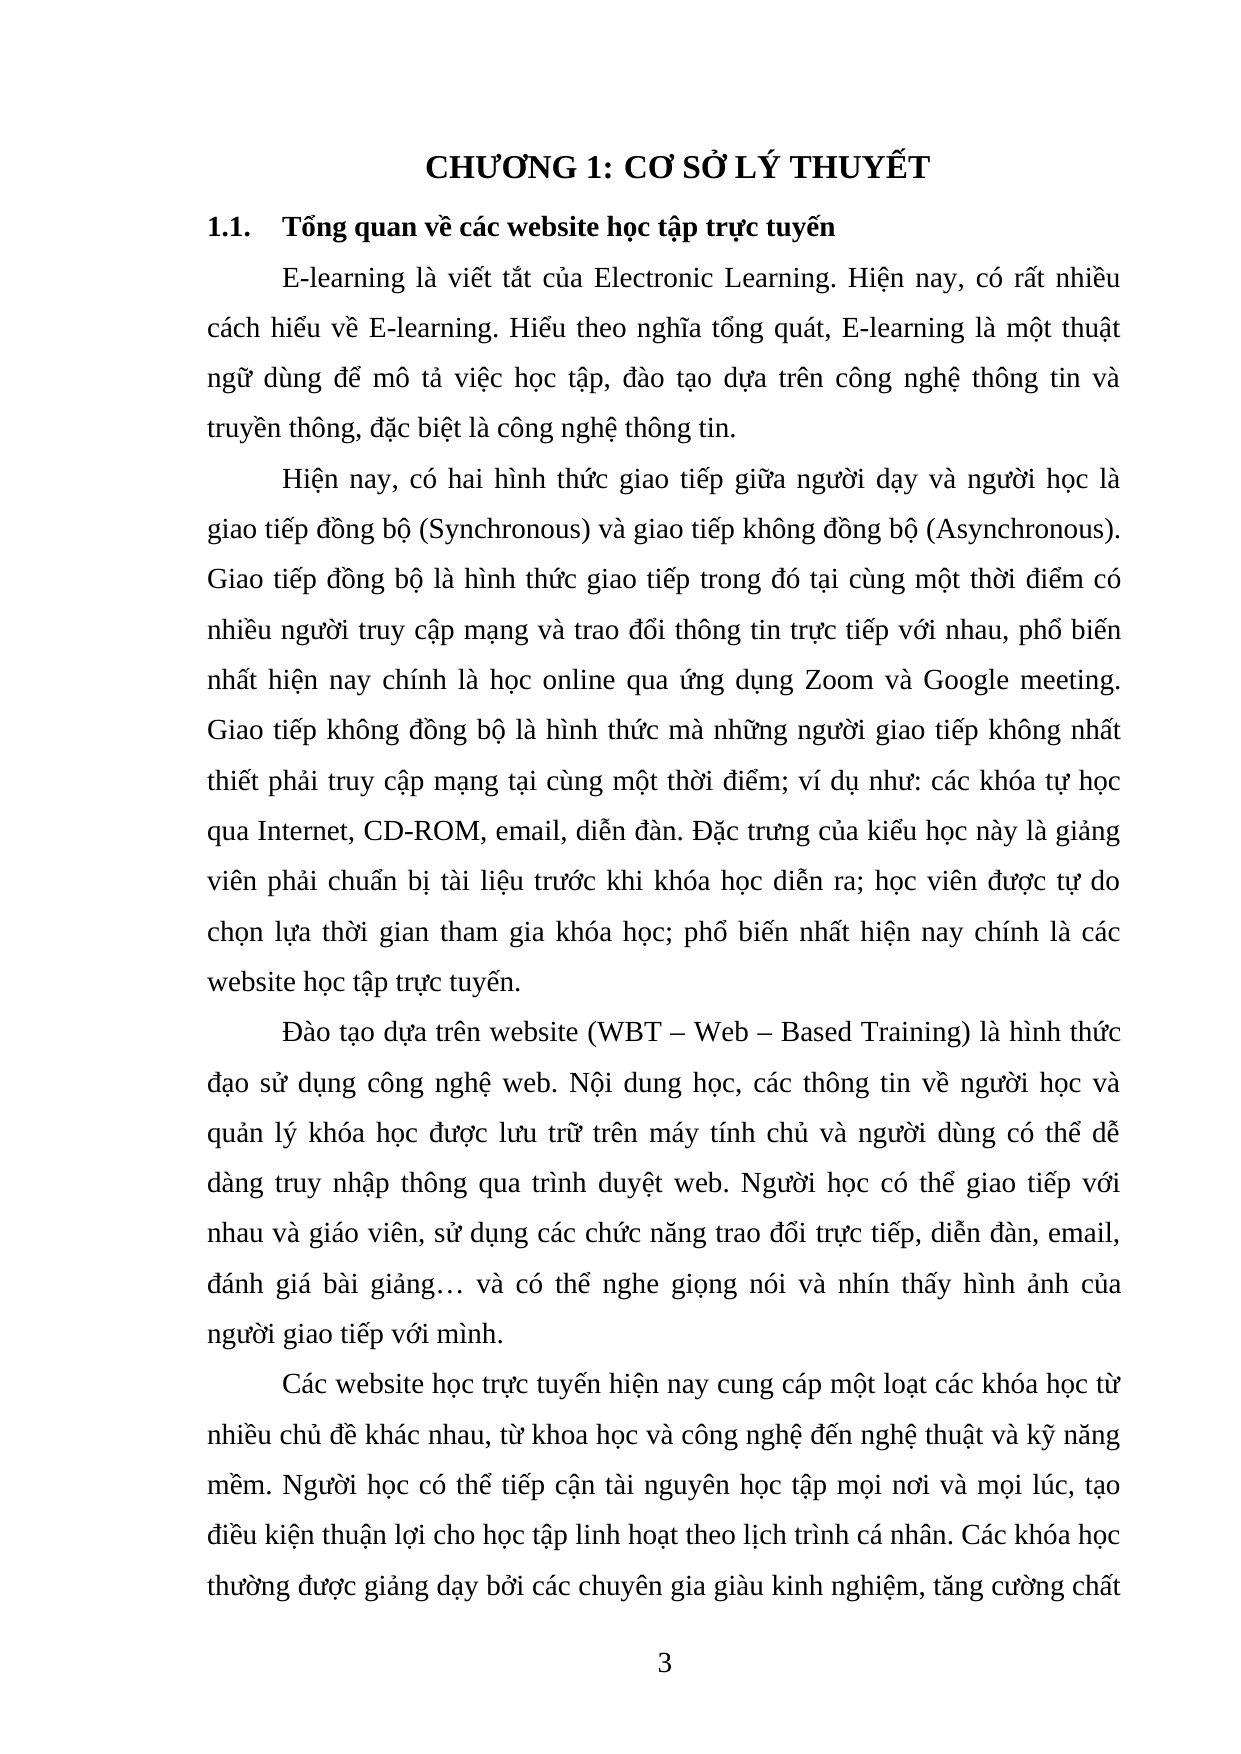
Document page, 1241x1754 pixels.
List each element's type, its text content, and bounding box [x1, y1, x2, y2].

text Đào tạo dựa trên website (WBT – Web – Based Training) là hình thức đạo sử dụng công nghệ web. Nội dung học, các thông tin về người học và quản lý khóa học được lưu trữ trên máy tính chủ và người dùng có thể dễ dàng truy nhập thông qua trình duyệt web. Người học có thể giao tiếp với nhau và giáo viên, sử dụng các chức năng trao đổi trực tiếp, diễn đàn, email, đánh giá bài giảng… và có thể nghe giọng nói và nhín thấy hình ảnh của người giao tiếp với mình. [207, 1014, 1122, 1350]
subtitle Tổng quan về các website học tập trực tuyến [207, 209, 1122, 243]
text E-learning là viết tắt của Electronic Learning. Hiện nay, có rất nhiều cách hiểu về E-learning. Hiểu theo nghĩa tổng quát, E-learning là một thuật ngữ dùng để mô tả việc học tập, đào tạo dựa trên công nghệ thông tin và truyền thông, đặc biệt là công nghệ thông tin. [207, 260, 1122, 444]
text Hiện nay, có hai hình thức giao tiếp giữa người dạy và người học là giao tiếp đồng bộ (Synchronous) và giao tiếp không đồng bộ (Asynchronous). Giao tiếp đồng bộ là hình thức giao tiếp trong đó tại cùng một thời điểm có nhiều người truy cập mạng và trao đổi thông tin trực tiếp với nhau, phổ biến nhất hiện nay chính là học online qua ứng dụng Zoom và Google meeting. Giao tiếp không đồng bộ là hình thức mà những người giao tiếp không nhất thiết phải truy cập mạng tại cùng một thời điểm; ví dụ như: các khóa tự học qua Internet, CD-ROM, email, diễn đàn. Đặc trưng của kiểu học này là giảng viên phải chuẩn bị tài liệu trước khi khóa học diễn ra; học viên được tự do chọn lựa thời gian tham gia khóa học; phổ biến nhất hiện nay chính là các website học tập trực tuyến. [207, 461, 1122, 998]
subtitle CƠ SỞ LÝ THUYẾT [233, 148, 1122, 186]
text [207, 1367, 1122, 1601]
